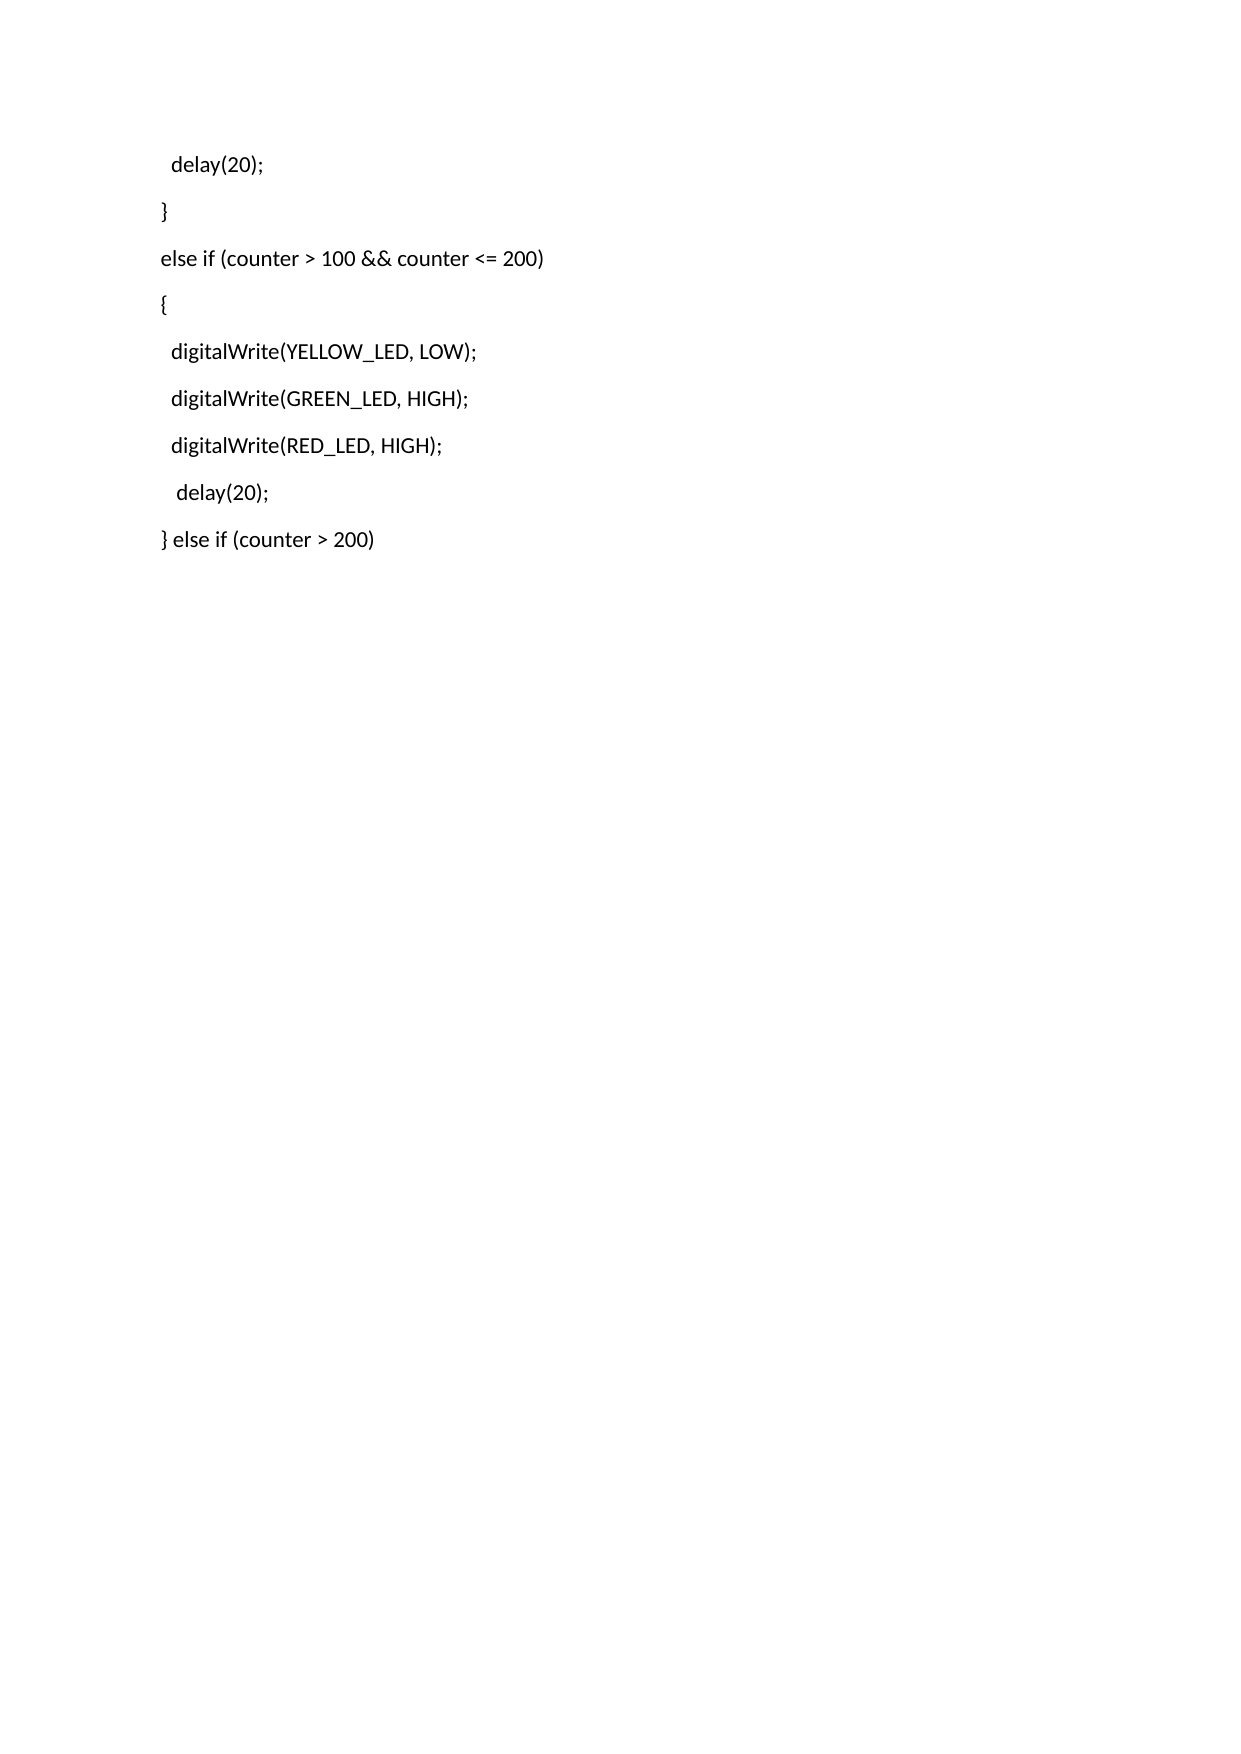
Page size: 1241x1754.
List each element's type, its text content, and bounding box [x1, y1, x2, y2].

text digitalWrite(YELLOW_LED, LOW); [150, 337, 1090, 366]
text digitalWrite(GREEN_LED, HIGH); [150, 384, 1090, 412]
text } [150, 197, 1090, 225]
text { [150, 291, 1090, 319]
text digitalWrite(RED_LED, HIGH); [150, 431, 1090, 459]
text } else if (counter > 200) [150, 525, 1090, 553]
text delay(20); [150, 478, 1090, 506]
text delay(20); [150, 150, 1090, 178]
text else if (counter > 100 && counter <= 200) [150, 244, 1090, 272]
